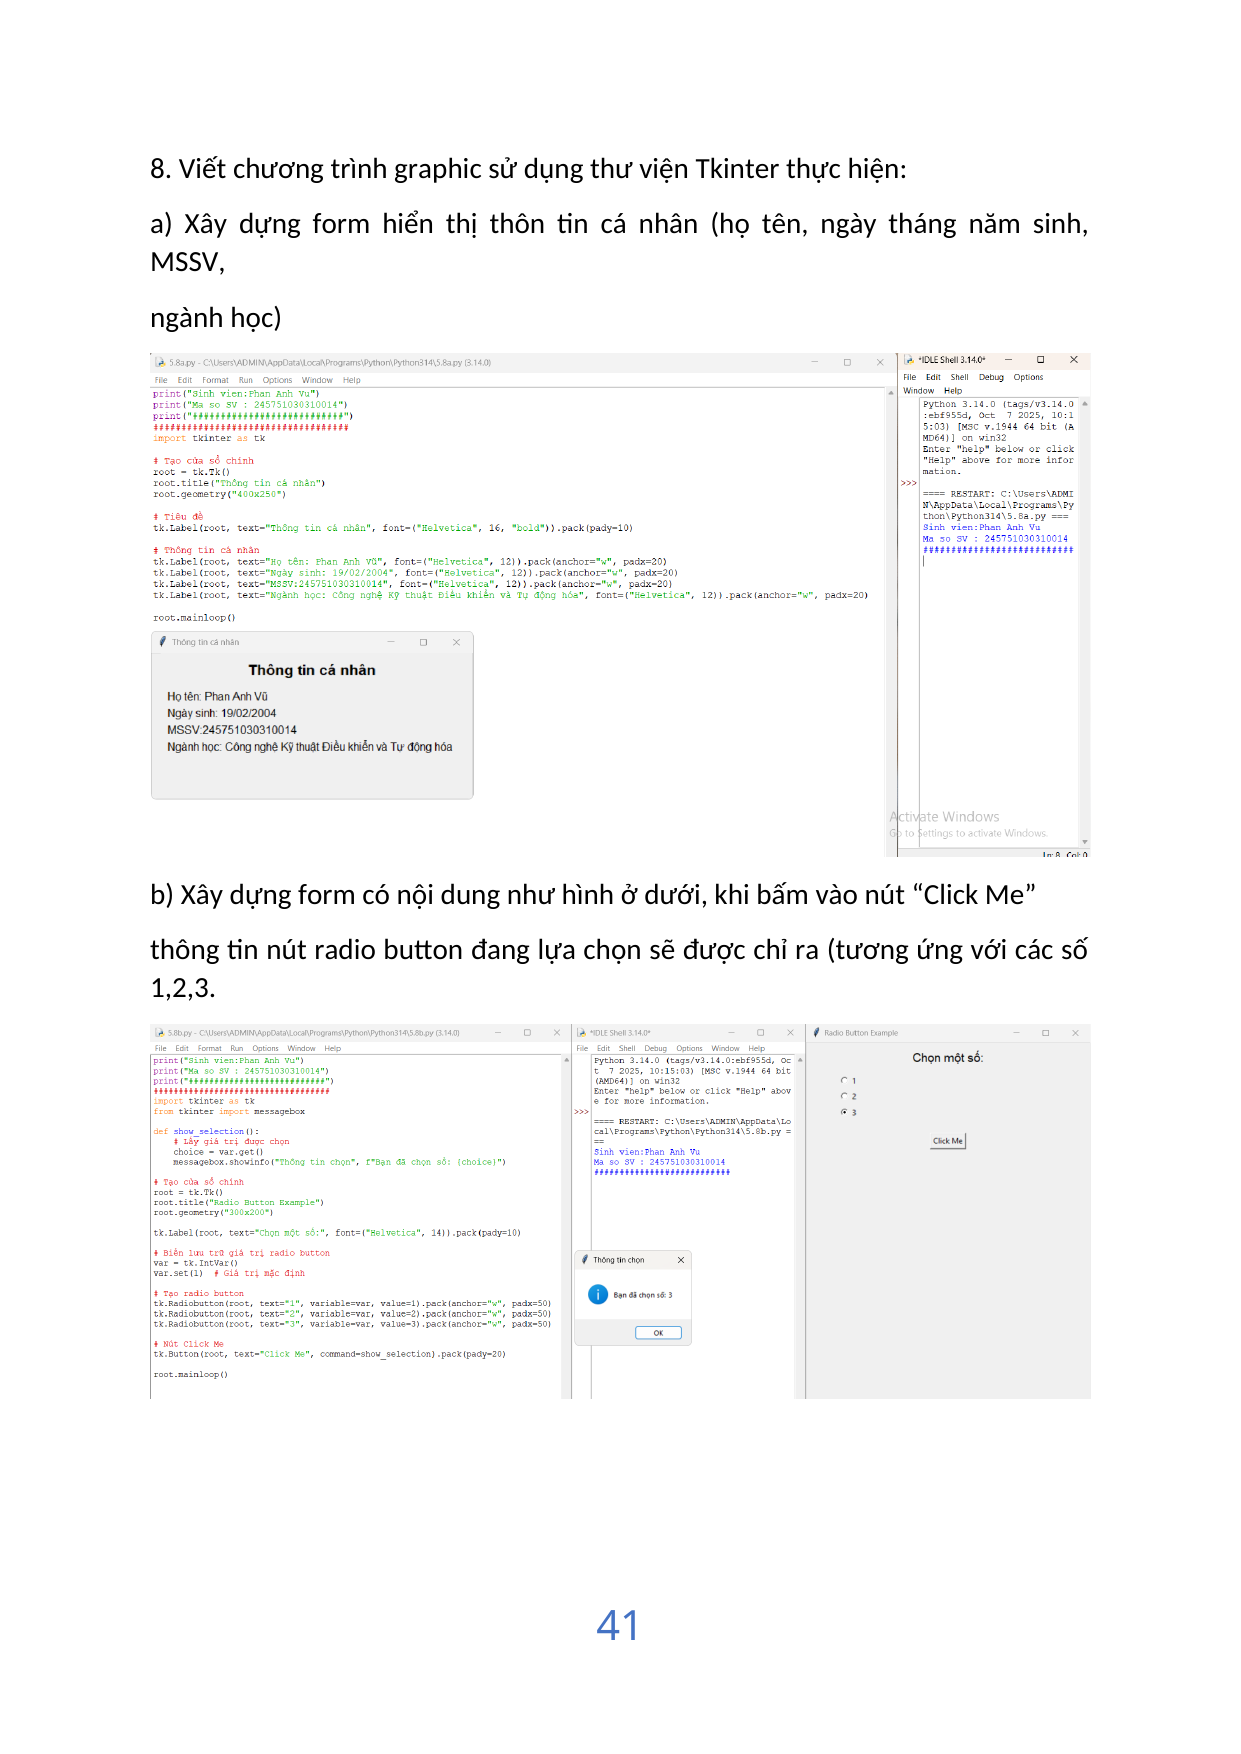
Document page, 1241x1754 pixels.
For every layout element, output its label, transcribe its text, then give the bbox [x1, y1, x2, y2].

text thông tin nút radio button đang lựa chọn sẽ được chỉ ra (tương ứng với các số 1,2,3. [150, 931, 1090, 1005]
text b) Xây dựng form có nội dung như hình ở dưới, khi bấm vào nút “Click Me” [150, 876, 1090, 911]
picture [150, 1024, 1091, 1399]
picture [150, 353, 1091, 857]
text 8. Viết chương trình graphic sử dụng thư viện Tkinter thực hiện: [150, 150, 1090, 186]
text a) Xây dựng form hiển thị thôn tin cá nhân (họ tên, ngày tháng năm sinh, MSSV, [150, 205, 1090, 279]
text ngành học) [150, 299, 1090, 334]
